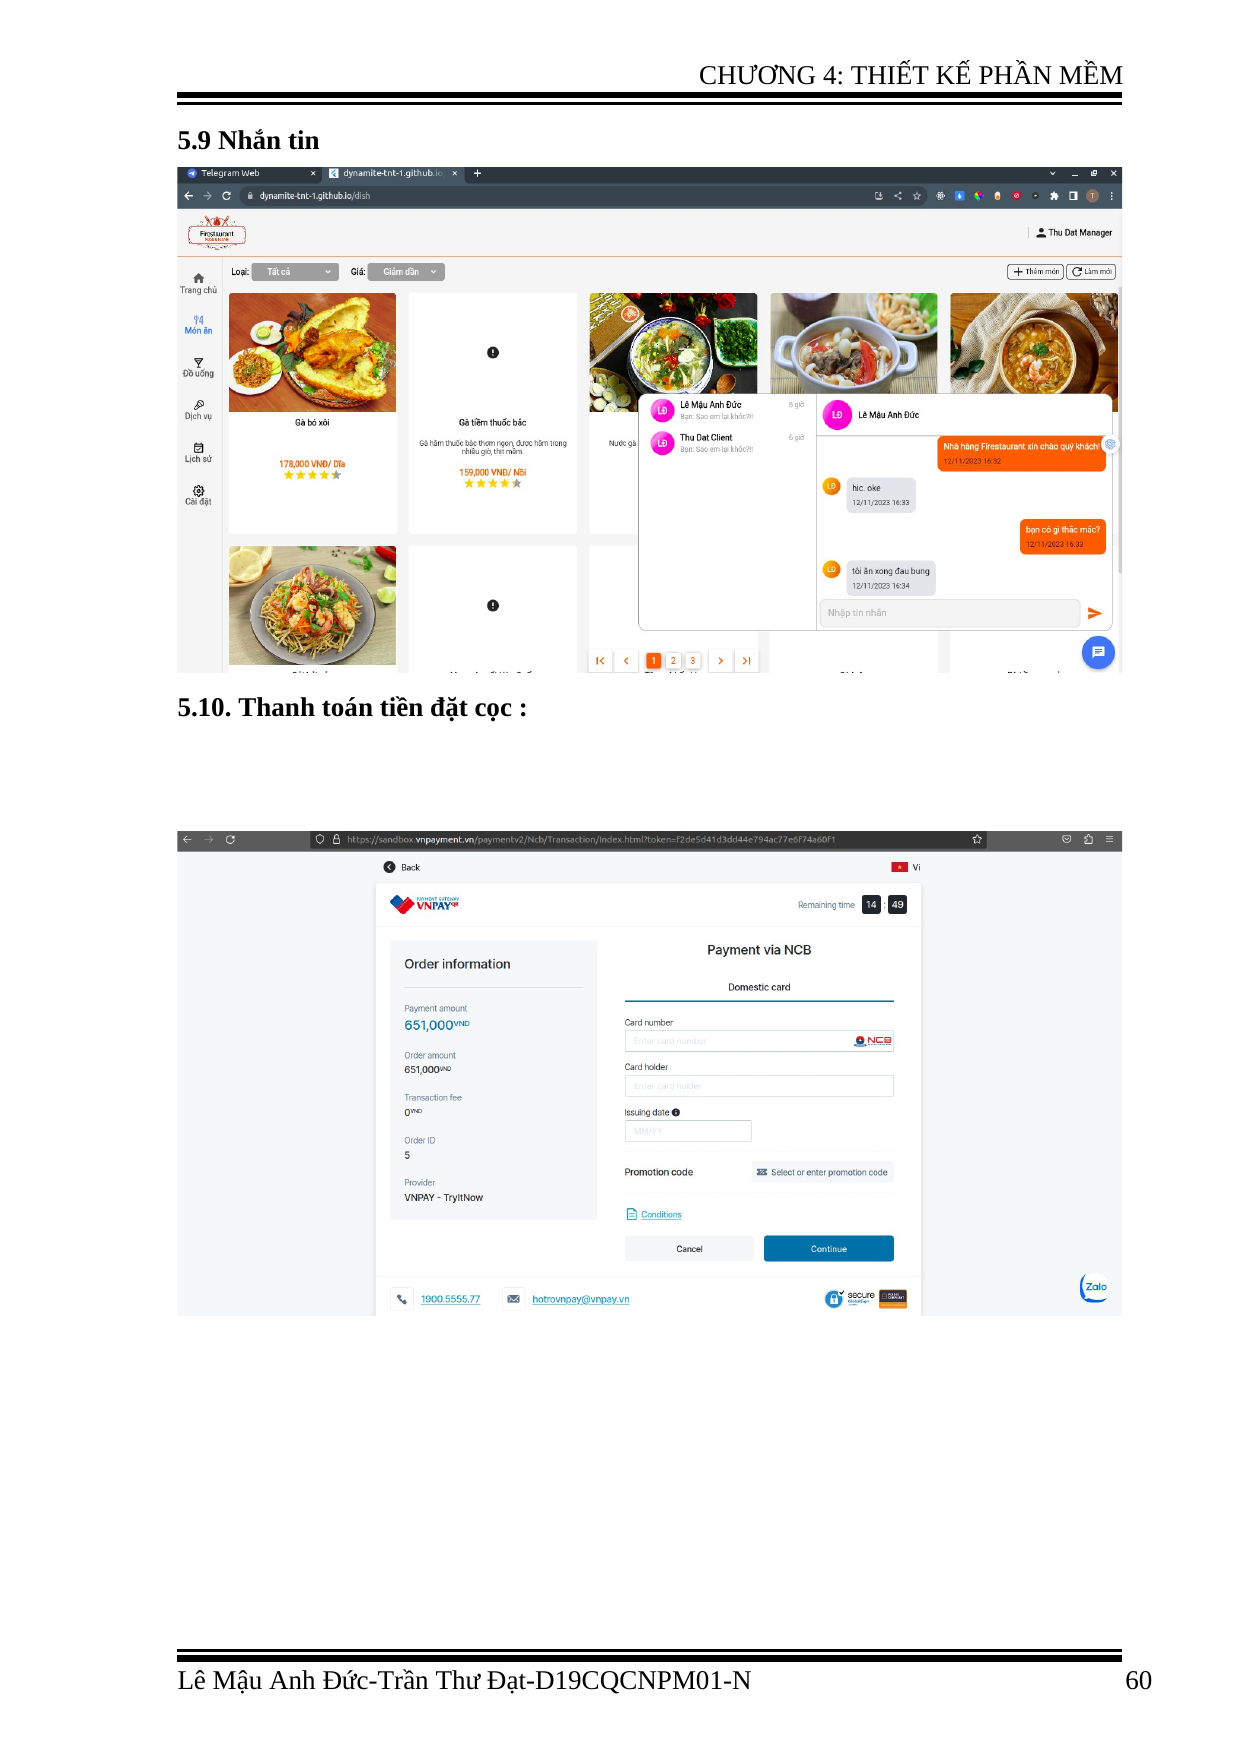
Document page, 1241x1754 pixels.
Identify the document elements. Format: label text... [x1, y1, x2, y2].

subtitle 5.9 Nhắn tin [177, 124, 1122, 155]
subtitle 5.10. Thanh toán tiền đặt cọc : [177, 692, 1122, 723]
picture [177, 831, 1123, 1316]
picture [177, 167, 1123, 673]
